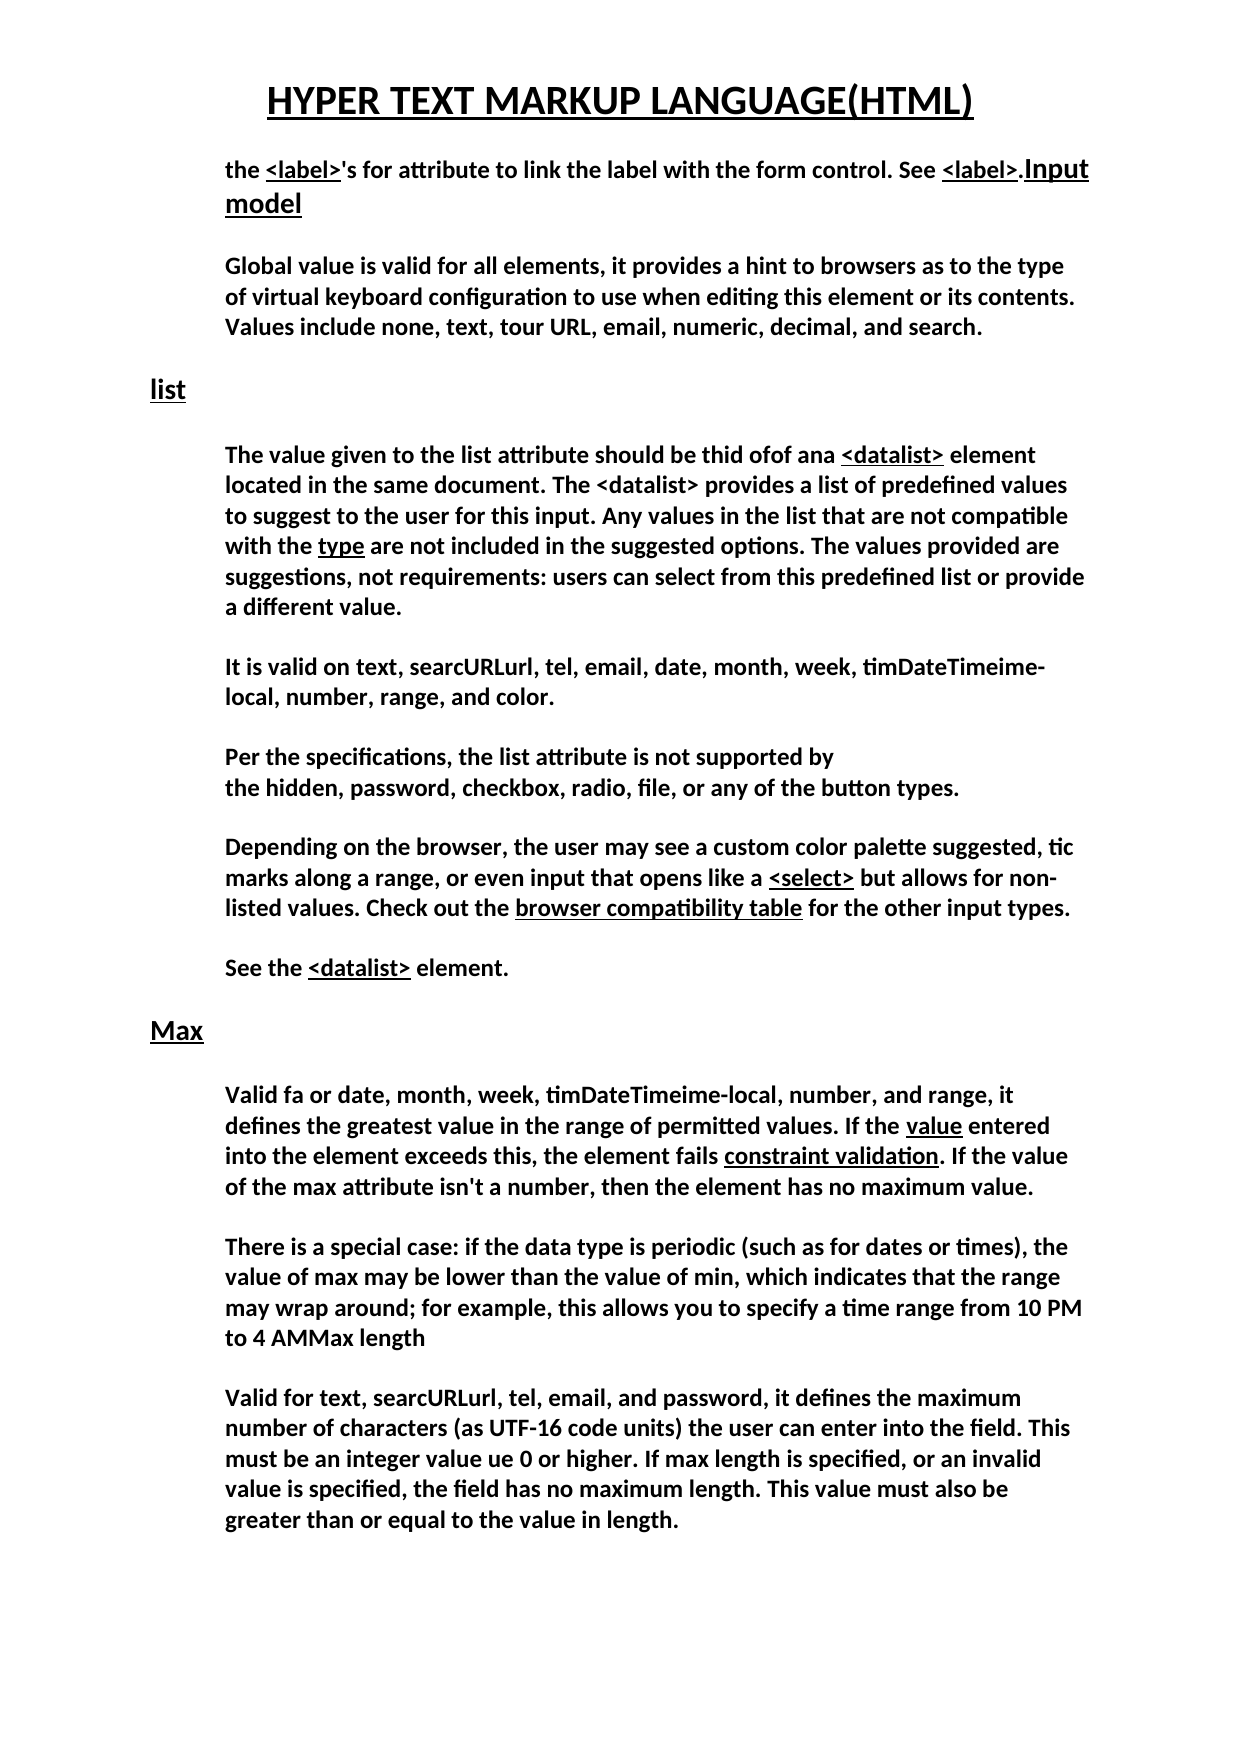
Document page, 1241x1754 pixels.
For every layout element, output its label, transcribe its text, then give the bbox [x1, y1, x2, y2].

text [225, 150, 1090, 221]
text list [150, 371, 1090, 407]
text Valid for text, searcURLurl, tel, email, and password, it defines the maximum number of characters (as UTF-16 code units) the user can enter into the field. This must be an integer value ue 0 or higher. If max length is specified, or an invalid value is specified, the field has no maximum length. This value must also be greater than or equal to the value in length. [225, 1382, 1090, 1534]
text Per the specifications, the list attribute is not supported by the hidden, password, checkbox, radio, file, or any of the button types. [225, 741, 1090, 802]
text It is valid on text, searcURLurl, tel, email, date, month, week, timDateTimeime-local, number, range, and color. [225, 651, 1090, 712]
text Depending on the browser, the user may see a custom color palette suggested, tic marks along a range, or even input that opens like a <select> but allows for non-listed values. Check out the browser compatibility table for the other input types. [225, 831, 1090, 923]
text Valid fa or date, month, week, timDateTimeime-local, number, and range, it defines the greatest value in the range of permitted values. If the value entered into the element exceeds this, the element fails constraint validation. If the value of the max attribute isn't a number, then the element has no maximum value. [225, 1079, 1090, 1202]
text Global value is valid for all elements, it provides a hint to browsers as to the type of virtual keyboard configuration to use when editing this element or its contents. Values include none, text, tour URL, email, numeric, decimal, and search. [225, 250, 1090, 342]
text See the <datalist> element. [225, 952, 1090, 983]
text Max [150, 1012, 1090, 1047]
text The value given to the list attribute should be thid ofof ana <datalist> element located in the same document. The <datalist> provides a list of predefined values to suggest to the user for this input. Any values in the list that are not compatible with the type are not included in the suggested options. The values provided are suggestions, not requirements: users can select from this predefined list or provide a different value. [225, 439, 1090, 622]
text There is a special case: if the data type is periodic (such as for dates or times), the value of max may be lower than the value of min, which indicates that the range may wrap around; for example, this allows you to specify a time range from 10 PM to 4 AMMax length [225, 1231, 1090, 1353]
